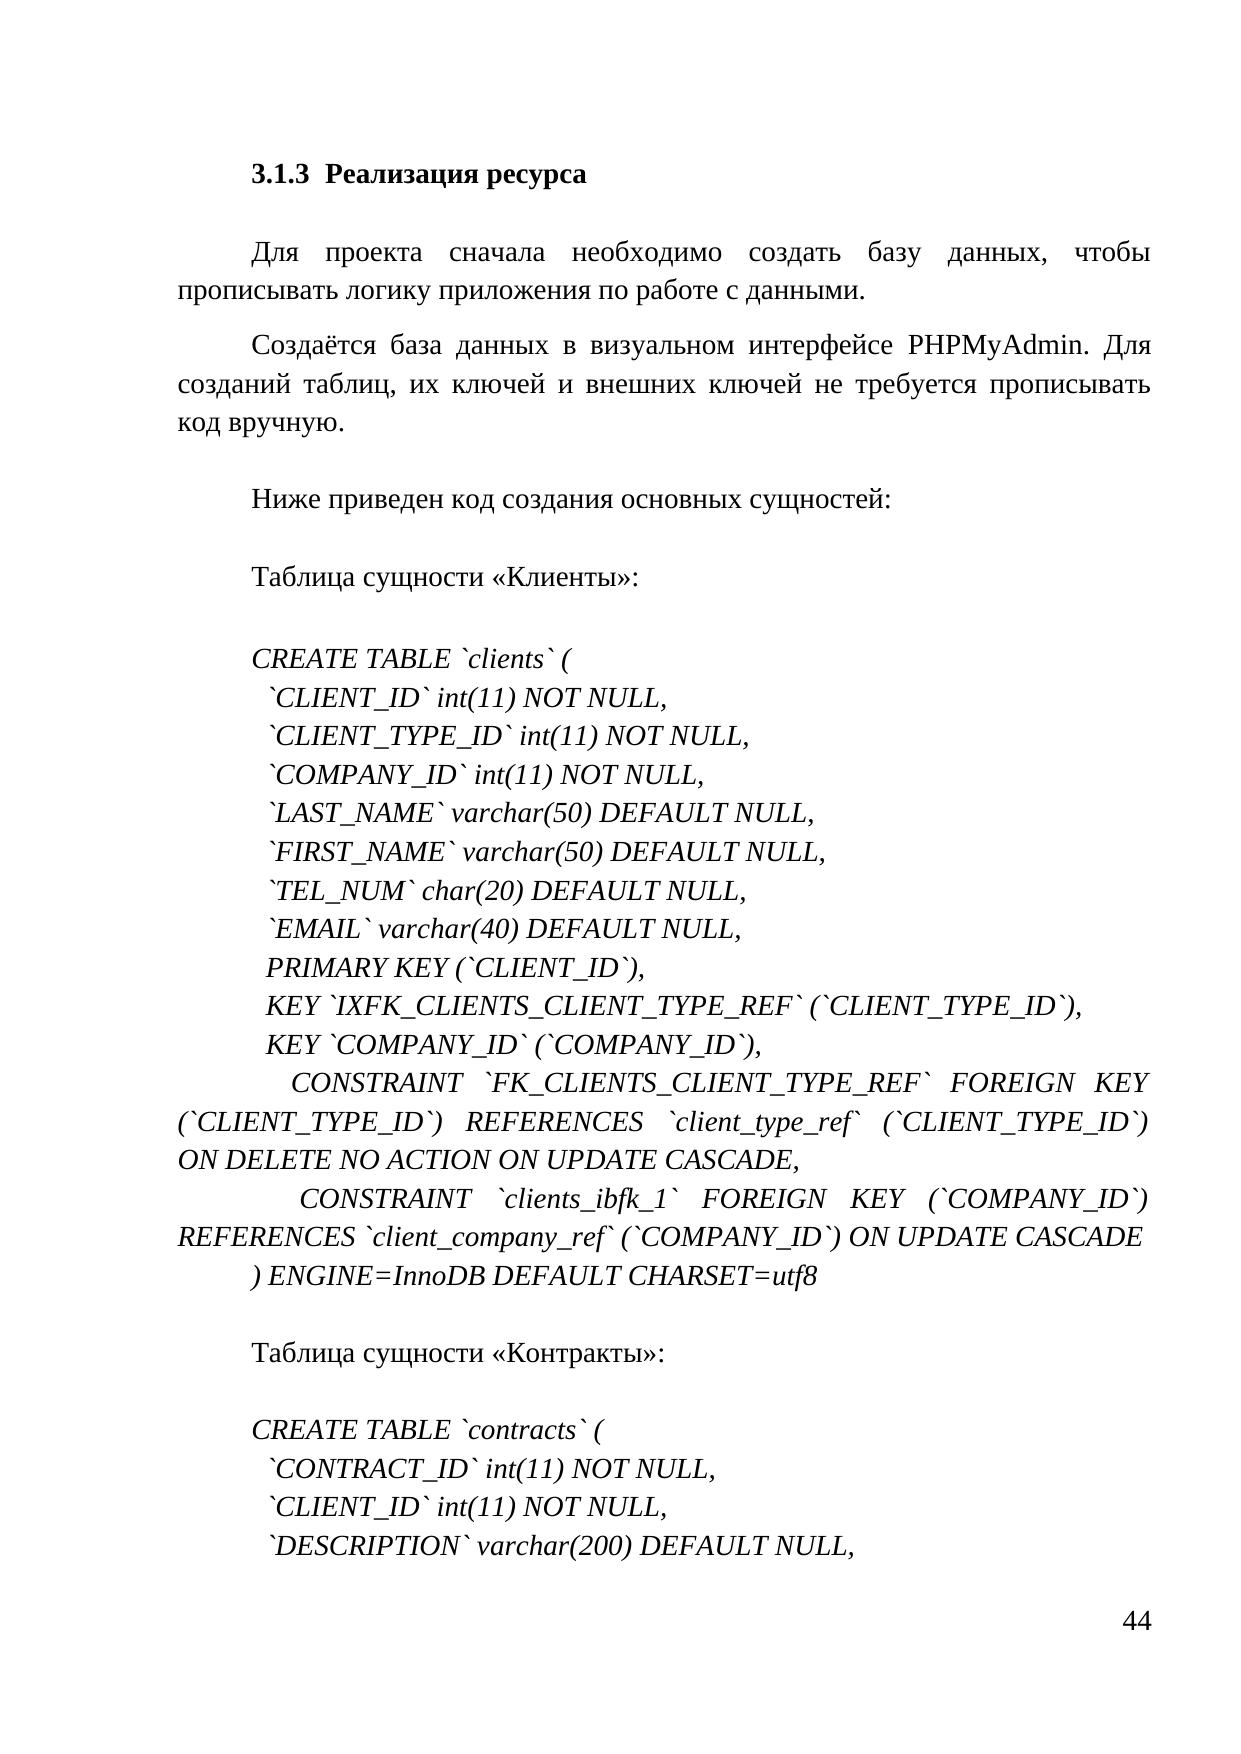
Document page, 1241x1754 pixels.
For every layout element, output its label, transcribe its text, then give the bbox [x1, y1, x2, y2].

text `CLIENT_ID` int(11) NOT NULL, [177, 1489, 1152, 1523]
text Создаётся база данных в визуальном интерфейсе PHPMyAdmin. Для созданий таблиц, их ключей и внешних ключей не требуется прописывать код вручную. [177, 327, 1152, 438]
text Таблица сущности «Контракты»: [177, 1335, 1152, 1369]
text CREATE TABLE `contracts` ( [177, 1412, 1152, 1446]
text CREATE TABLE `clients` ( [177, 641, 1152, 675]
text `LAST_NAME` varchar(50) DEFAULT NULL, [177, 796, 1152, 829]
text `DESCRIPTION` varchar(200) DEFAULT NULL, [177, 1528, 1152, 1561]
text Таблица сущности «Клиенты»: [177, 559, 1152, 592]
text `TEL_NUM` char(20) DEFAULT NULL, [177, 873, 1152, 906]
text `COMPANY_ID` int(11) NOT NULL, [177, 757, 1152, 791]
text PRIMARY KEY (`CLIENT_ID`), [177, 950, 1152, 983]
text KEY `COMPANY_ID` (`COMPANY_ID`), [177, 1027, 1152, 1060]
text Для проекта сначала необходимо создать базу данных, чтобы прописывать логику приложения по работе с данными. [177, 234, 1152, 306]
text `CLIENT_ID` int(11) NOT NULL, [177, 680, 1152, 713]
text Ниже приведен код создания основных сущностей: [177, 482, 1152, 515]
text `CLIENT_TYPE_ID` int(11) NOT NULL, [177, 718, 1152, 752]
text `CONTRACT_ID` int(11) NOT NULL, [177, 1451, 1152, 1484]
text `EMAIL` varchar(40) DEFAULT NULL, [177, 911, 1152, 945]
text ) ENGINE=InnoDB DEFAULT CHARSET=utf8 [177, 1258, 1152, 1292]
text `FIRST_NAME` varchar(50) DEFAULT NULL, [177, 834, 1152, 868]
subtitle 3.1.3 Реализация ресурса [251, 157, 1152, 190]
text CONSTRAINT `FK_CLIENTS_CLIENT_TYPE_REF` FOREIGN KEY (`CLIENT_TYPE_ID`) REFERENCES `client_type_ref` (`CLIENT_TYPE_ID`) ON DELETE NO ACTION ON UPDATE CASCADE, [177, 1065, 1152, 1176]
text KEY `IXFK_CLIENTS_CLIENT_TYPE_REF` (`CLIENT_TYPE_ID`), [177, 988, 1152, 1022]
text CONSTRAINT `clients_ibfk_1` FOREIGN KEY (`COMPANY_ID`) REFERENCES `client_company_ref` (`COMPANY_ID`) ON UPDATE CASCADE [177, 1181, 1152, 1253]
